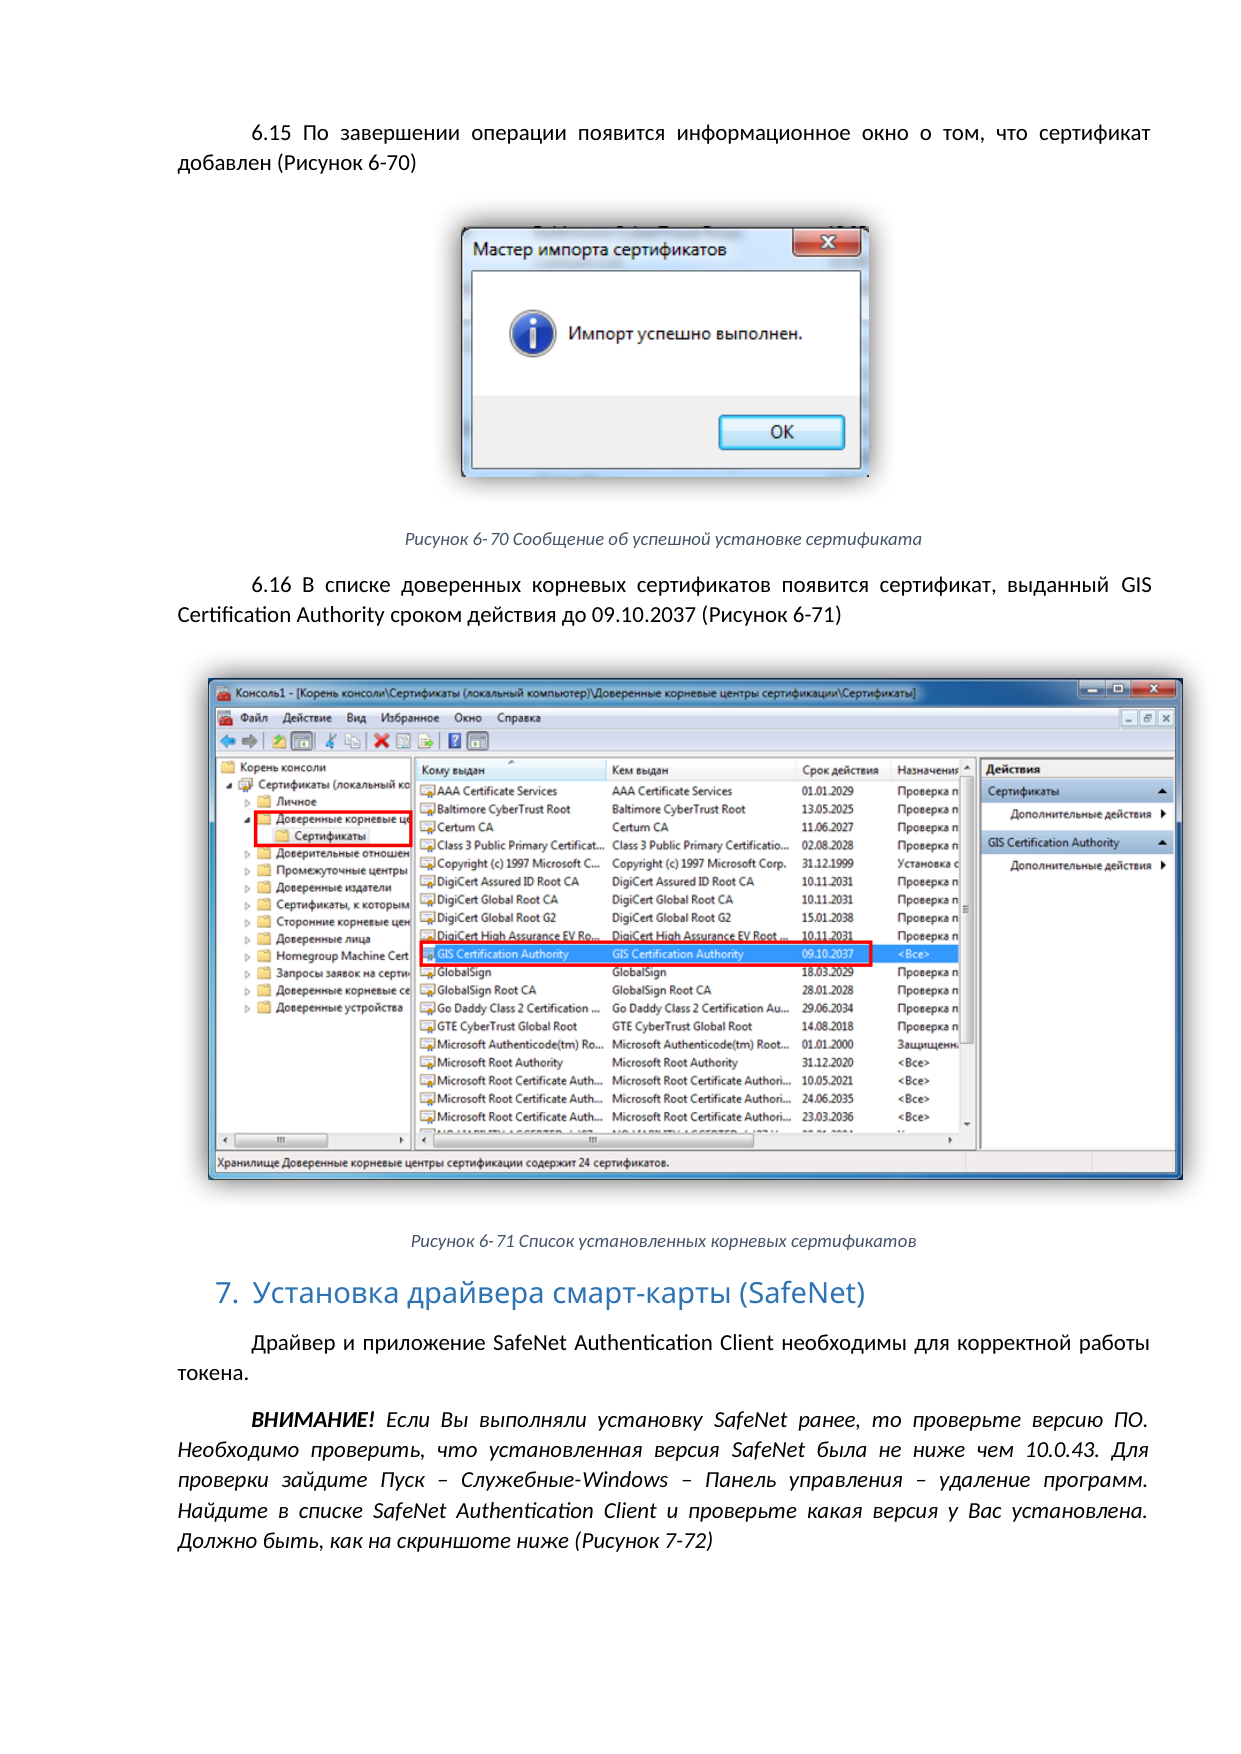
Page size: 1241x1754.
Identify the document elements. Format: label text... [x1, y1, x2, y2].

picture [461, 226, 869, 477]
picture [208, 678, 1183, 1180]
subtitle Установка драйвера смарт-карты (SafeNet) [215, 1273, 1152, 1312]
text Драйвер и приложение SafeNet Authentication Client необходимы для корректной работы токена. [177, 1328, 1152, 1386]
